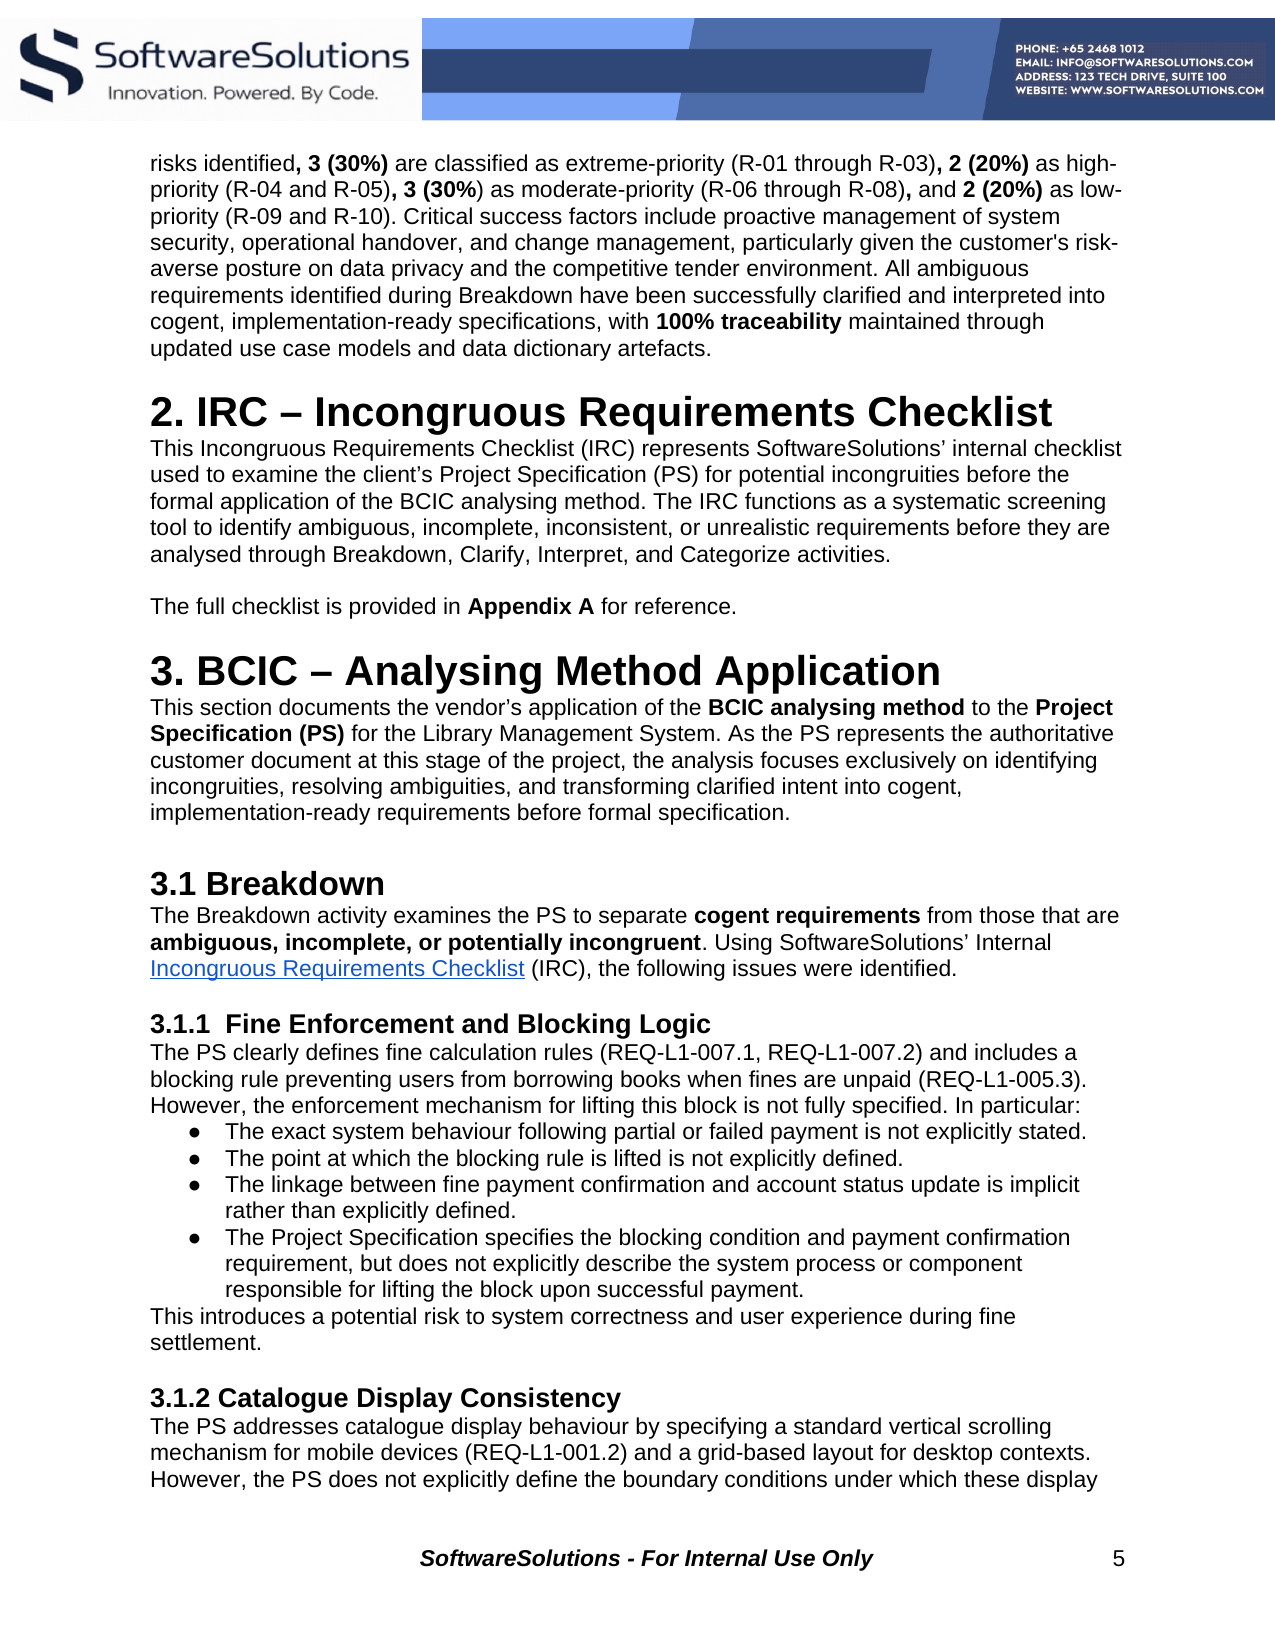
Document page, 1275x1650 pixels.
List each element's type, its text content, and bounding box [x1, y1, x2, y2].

text This section documents the vendor’s application of the BCIC analysing method to the Project Specification (PS) for the Library Management System. As the PS represents the authoritative customer document at this stage of the project, the analysis focuses exclusively on identifying incongruities, resolving ambiguities, and transforming clarified intent into cogent, implementation-ready requirements before formal specification. [150, 694, 1125, 826]
list The exact system behaviour following partial or failed payment is not explicitly stated. [187, 1118, 1125, 1144]
text The Breakdown activity examines the PS to separate cogent requirements from those that are ambiguous, incomplete, or potentially incongruent. Using SoftwareSolutions’ Internal Incongruous Requirements Checklist (IRC), the following issues were identified. [150, 902, 1125, 982]
list The Project Specification specifies the blocking condition and payment confirmation requirement, but does not explicitly describe the system process or component responsible for lifting the block upon successful payment. [187, 1224, 1125, 1303]
picture [0, 18, 1275, 121]
text This Incongruous Requirements Checklist (IRC) represents SoftwareSolutions’ internal checklist used to examine the client’s Project Specification (PS) for potential incongruities before the formal application of the BCIC analysing method. The IRC functions as a systematic screening tool to identify ambiguous, incomplete, inconsistent, or unrealistic requirements before they are analysed through Breakdown, Clarify, Interpret, and Categorize activities. [150, 435, 1125, 567]
subtitle 3.1.1 Fine Enforcement and Blocking Logic [150, 1008, 1125, 1039]
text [150, 150, 1125, 361]
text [150, 1413, 1125, 1492]
text The PS clearly defines fine calculation rules (REQ-L1-007.1, REQ-L1-007.2) and includes a blocking rule preventing users from borrowing books when fines are unpaid (REQ-L1-005.3). However, the enforcement mechanism for lifting this block is not fully specified. In particular: [150, 1039, 1125, 1118]
list The point at which the blocking rule is lifted is not explicitly defined. [187, 1144, 1125, 1171]
text This introduces a potential risk to system correctness and user experience during fine settlement. [150, 1303, 1125, 1355]
subtitle 3.1.2 Catalogue Display Consistency [150, 1382, 1125, 1413]
subtitle 3. BCIC – Analysing Method Application [150, 646, 1125, 694]
subtitle 2. IRC – Incongruous Requirements Checklist [150, 387, 1125, 435]
text The full checklist is provided in Appendix A for reference. [150, 593, 1125, 619]
subtitle 3.1 Breakdown [150, 864, 1125, 902]
list The linkage between fine payment confirmation and account status update is implicit rather than explicitly defined. [187, 1171, 1125, 1224]
